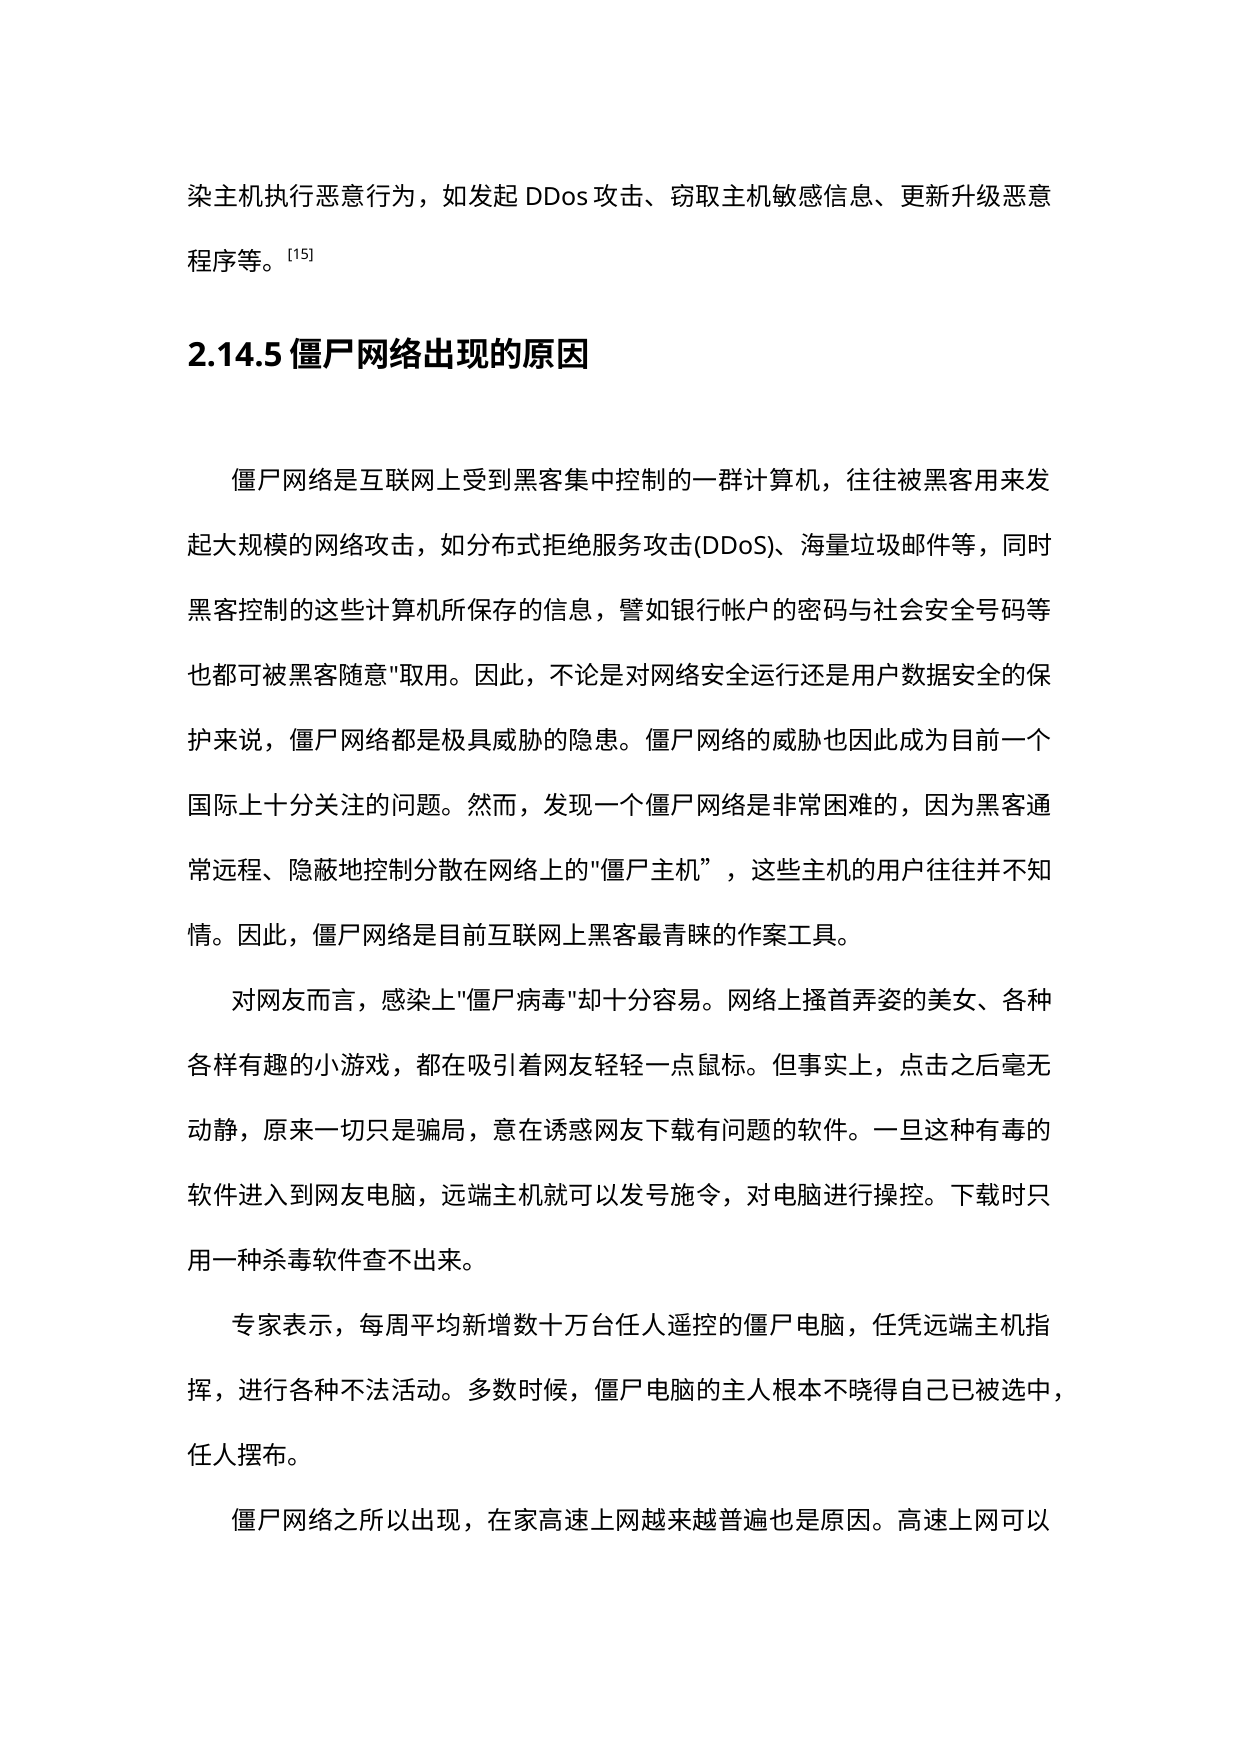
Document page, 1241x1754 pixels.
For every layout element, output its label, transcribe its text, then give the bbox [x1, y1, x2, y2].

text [187, 1486, 1053, 1551]
text 僵尸网络是互联网上受到黑客集中控制的一群计算机，往往被黑客用来发起大规模的网络攻击，如分布式拒绝服务攻击(DDoS)、海量垃圾邮件等，同时黑客控制的这些计算机所保存的信息，譬如银行帐户的密码与社会安全号码等也都可被黑客随意"取用。因此，不论是对网络安全运行还是用户数据安全的保护来说，僵尸网络都是极具威胁的隐患。僵尸网络的威胁也因此成为目前一个国际上十分关注的问题。然而，发现一个僵尸网络是非常困难的，因为黑客通常远程、隐蔽地控制分散在网络上的"僵尸主机”，这些主机的用户往往并不知情。因此，僵尸网络是目前互联网上黑客最青睐的作案工具。 [187, 446, 1053, 966]
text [187, 162, 1053, 292]
subtitle 2.14.5僵尸网络出现的原因 [187, 319, 1053, 384]
text 专家表示，每周平均新增数十万台任人遥控的僵尸电脑，任凭远端主机指挥，进行各种不法活动。多数时候，僵尸电脑的主人根本不晓得自己已被选中，任人摆布。 [187, 1291, 1053, 1486]
text 对网友而言，感染上"僵尸病毒"却十分容易。网络上搔首弄姿的美女、各种各样有趣的小游戏，都在吸引着网友轻轻一点鼠标。但事实上，点击之后毫无动静，原来一切只是骗局，意在诱惑网友下载有问题的软件。一旦这种有毒的软件进入到网友电脑，远端主机就可以发号施令，对电脑进行操控。下载时只用一种杀毒软件查不出来。 [187, 966, 1053, 1291]
